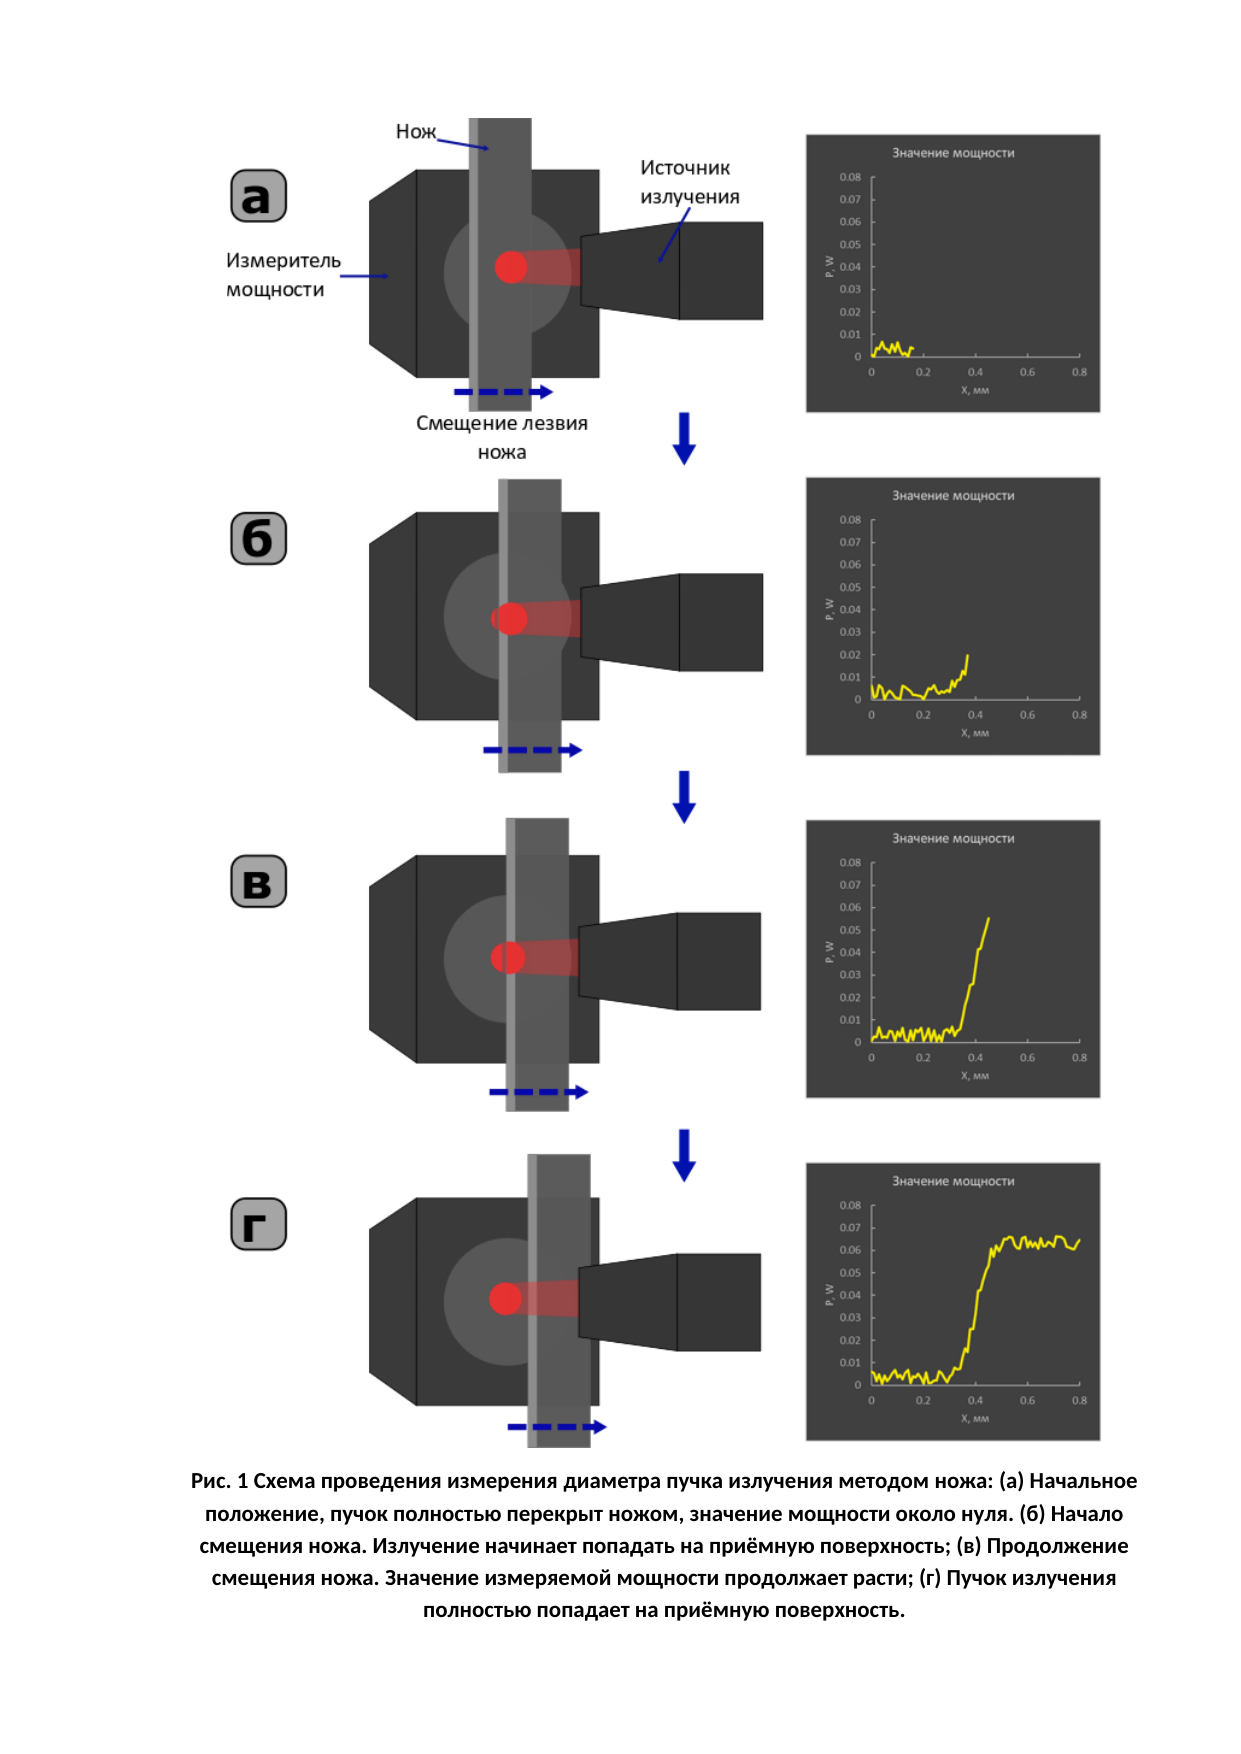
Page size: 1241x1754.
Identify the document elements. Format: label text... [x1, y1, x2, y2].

picture [227, 118, 1102, 1448]
